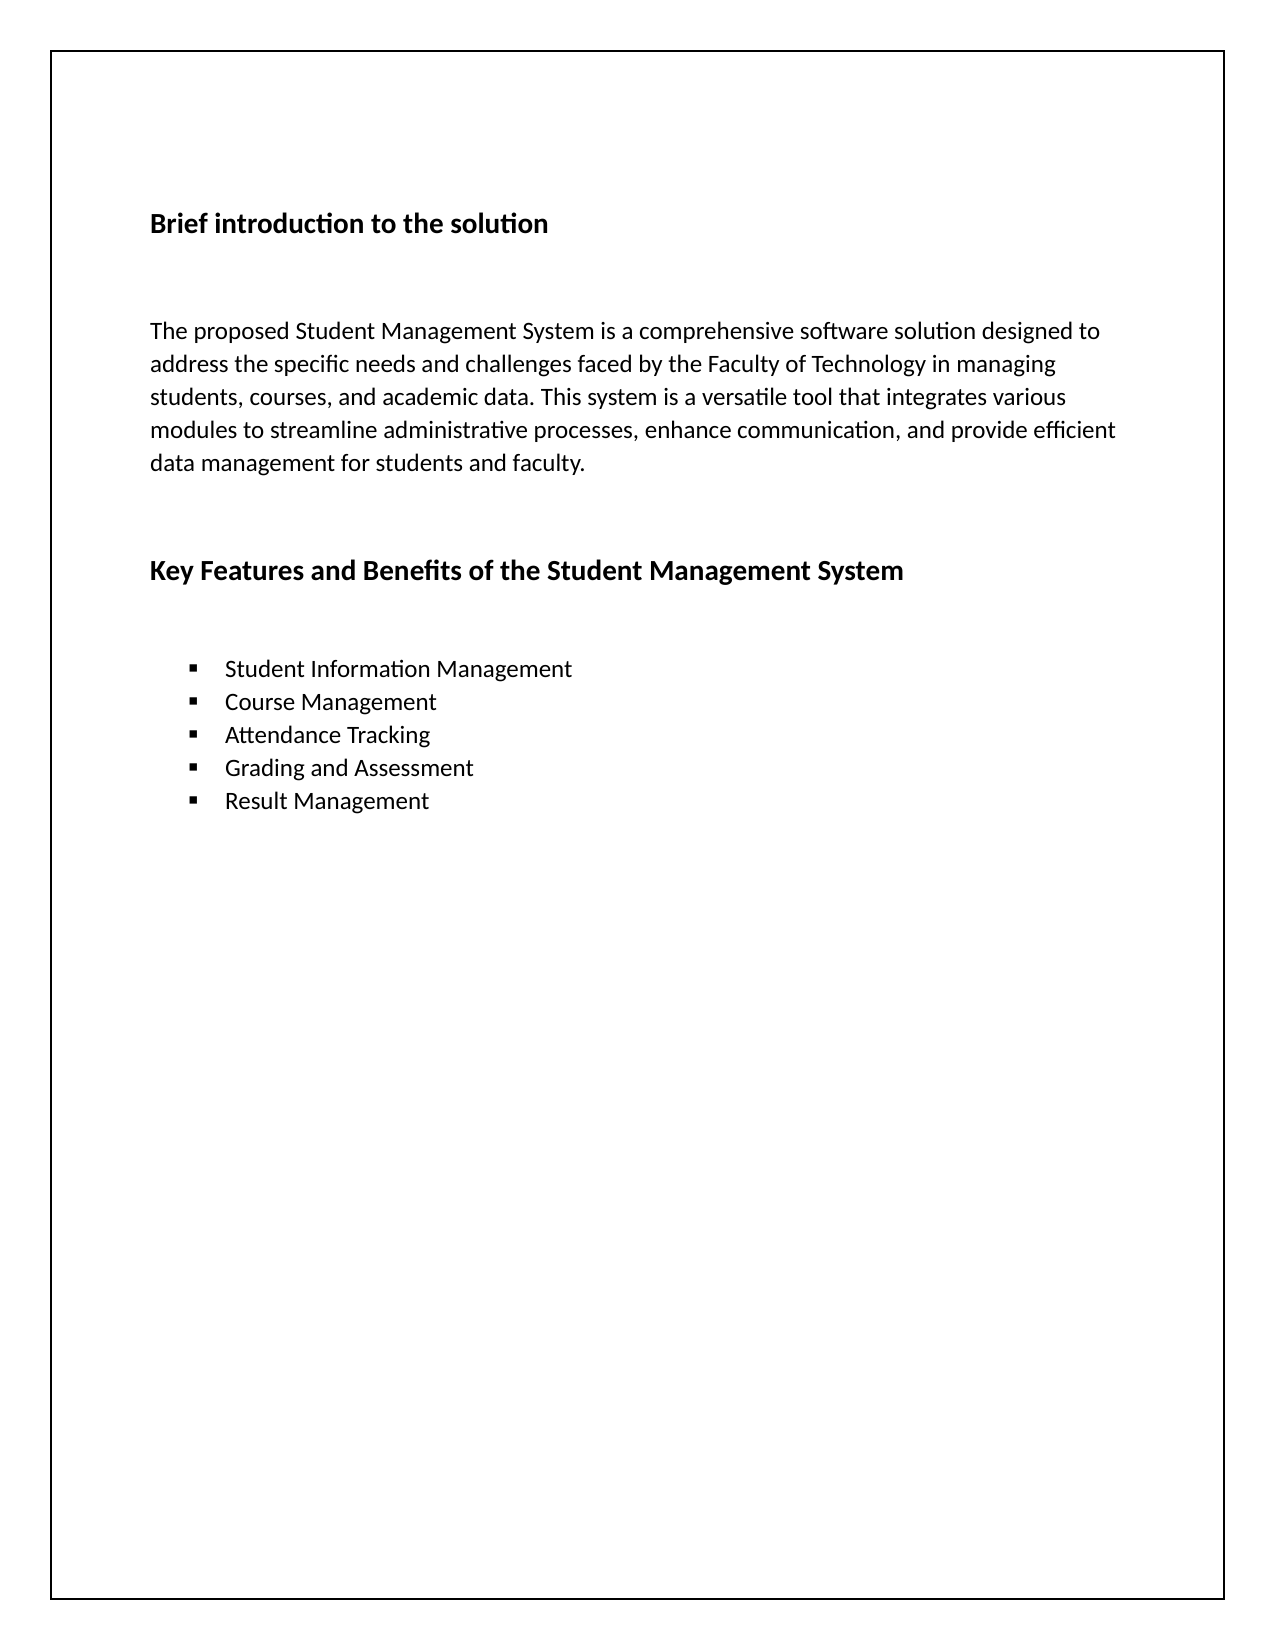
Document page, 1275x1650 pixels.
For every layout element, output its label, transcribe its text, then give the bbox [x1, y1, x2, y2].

list Course Management [187, 687, 1125, 717]
list Attendance Tracking [187, 719, 1125, 750]
text Key Features and Benefits of the Student Management System [150, 552, 1125, 587]
text The proposed Student Management System is a comprehensive software solution designed to address the specific needs and challenges faced by the Faculty of Technology in managing students, courses, and academic data. This system is a versatile tool that integrates various modules to streamline administrative processes, enhance communication, and provide efficient data management for students and faculty. [150, 315, 1125, 477]
list Result Management [187, 785, 1125, 816]
list Student Information Management [187, 654, 1125, 684]
text Brief introduction to the solution [150, 205, 1125, 241]
list Grading and Assessment [187, 752, 1125, 783]
